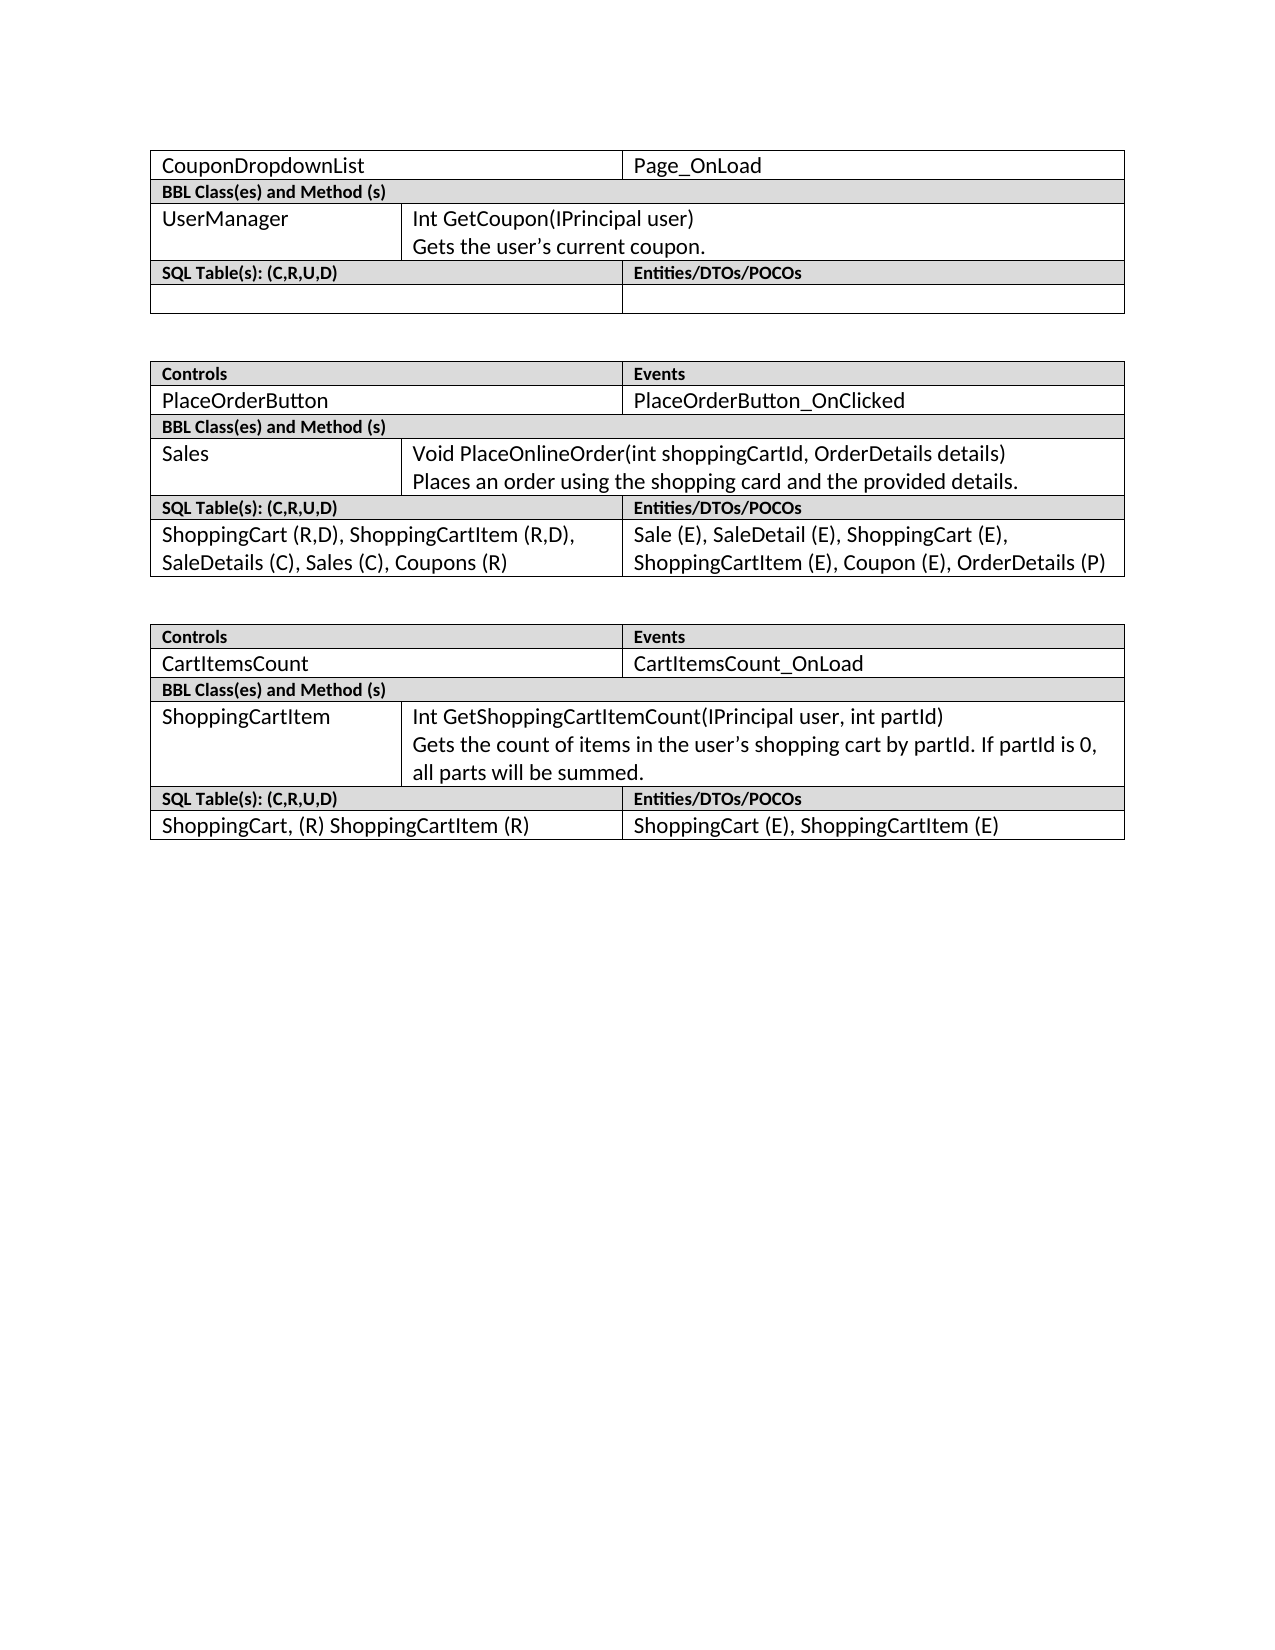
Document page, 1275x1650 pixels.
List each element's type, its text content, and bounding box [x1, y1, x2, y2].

table_cell Int GetShoppingCartItemCount(IPrincipal user, int partId) Gets the count of items in the user’s shopping cart by partId. If partId is 0, all parts will be summed. [402, 702, 1124, 786]
table_cell ShoppingCart, (R) ShoppingCartItem (R) [151, 811, 622, 839]
table_cell ShoppingCartItem [151, 702, 401, 786]
table_cell ShoppingCart (E), ShoppingCartItem (E) [623, 811, 1124, 839]
table_cell Entities/DTOs/POCOs [623, 261, 1124, 284]
table_cell PlaceOrderButton_OnClicked [623, 386, 1124, 414]
table_cell PlaceOrderButton [151, 386, 622, 414]
table_header Controls [151, 625, 622, 648]
table_cell CartItemsCount [151, 649, 622, 677]
table_cell ShoppingCart (R,D), ShoppingCartItem (R,D), SaleDetails (C), Sales (C), Coupons (R) [151, 520, 622, 576]
table_header Events [623, 625, 1124, 648]
table_cell BBL Class(es) and Method (s) [151, 180, 1124, 203]
table_header Controls [151, 362, 622, 385]
table_cell [151, 285, 622, 313]
table_cell Int GetCoupon(IPrincipal user) Gets the user’s current coupon. [402, 204, 1124, 260]
table_cell BBL Class(es) and Method (s) [151, 415, 1124, 438]
table_cell Entities/DTOs/POCOs [623, 787, 1124, 810]
table_cell SQL Table(s): (C,R,U,D) [151, 787, 622, 810]
table_cell Void PlaceOnlineOrder(int shoppingCartId, OrderDetails details) Places an order using the shopping card and the provided details. [402, 439, 1124, 495]
table_cell UserManager [151, 204, 401, 260]
table_cell CartItemsCount_OnLoad [623, 649, 1124, 677]
table_cell BBL Class(es) and Method (s) [151, 678, 1124, 701]
table_cell Sales [151, 439, 401, 495]
table_cell SQL Table(s): (C,R,U,D) [151, 261, 622, 284]
table_cell CouponDropdownList [151, 151, 622, 179]
table_cell Page_OnLoad [623, 151, 1124, 179]
table_cell Entities/DTOs/POCOs [623, 496, 1124, 519]
table_cell [623, 285, 1124, 313]
table_cell Sale (E), SaleDetail (E), ShoppingCart (E), ShoppingCartItem (E), Coupon (E), OrderDetails (P) [623, 520, 1124, 576]
table_cell SQL Table(s): (C,R,U,D) [151, 496, 622, 519]
table_header Events [623, 362, 1124, 385]
